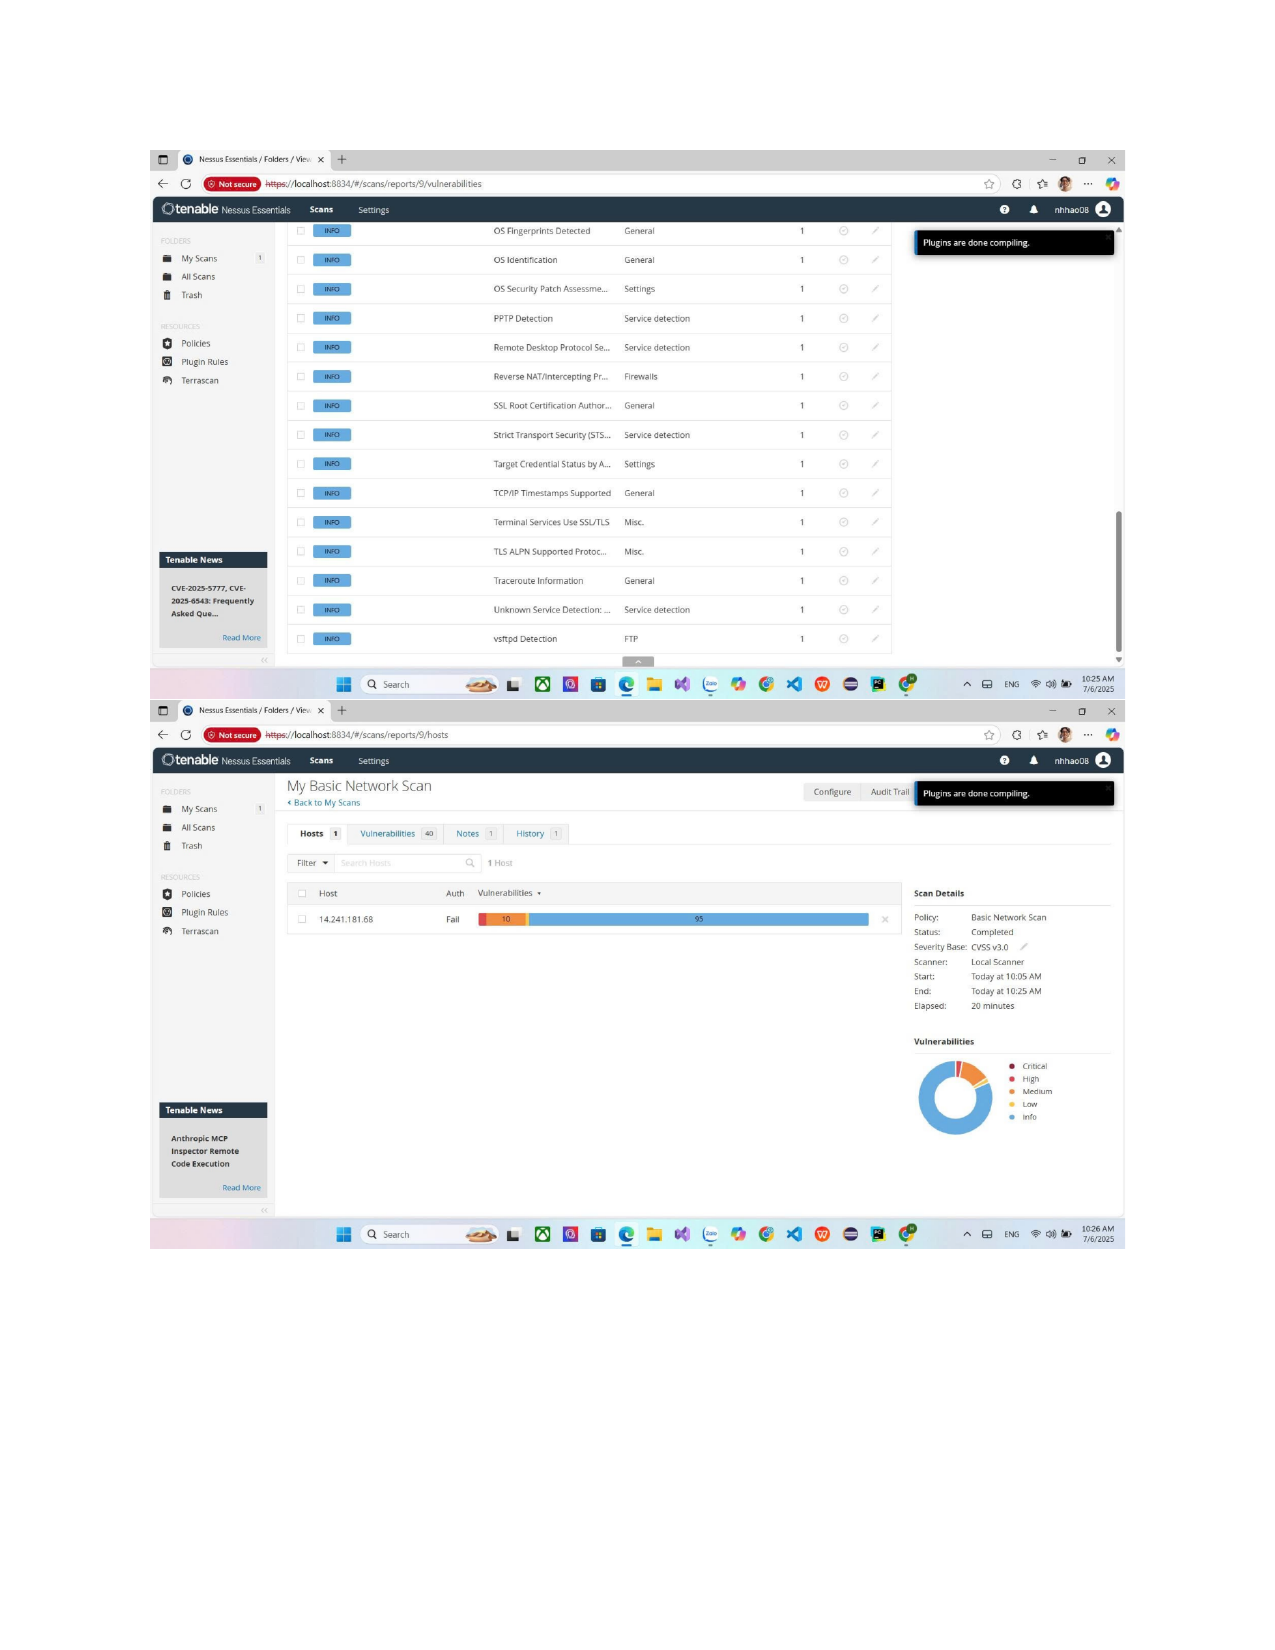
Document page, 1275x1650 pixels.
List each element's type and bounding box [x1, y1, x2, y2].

picture [150, 150, 1125, 699]
picture [150, 700, 1125, 1249]
